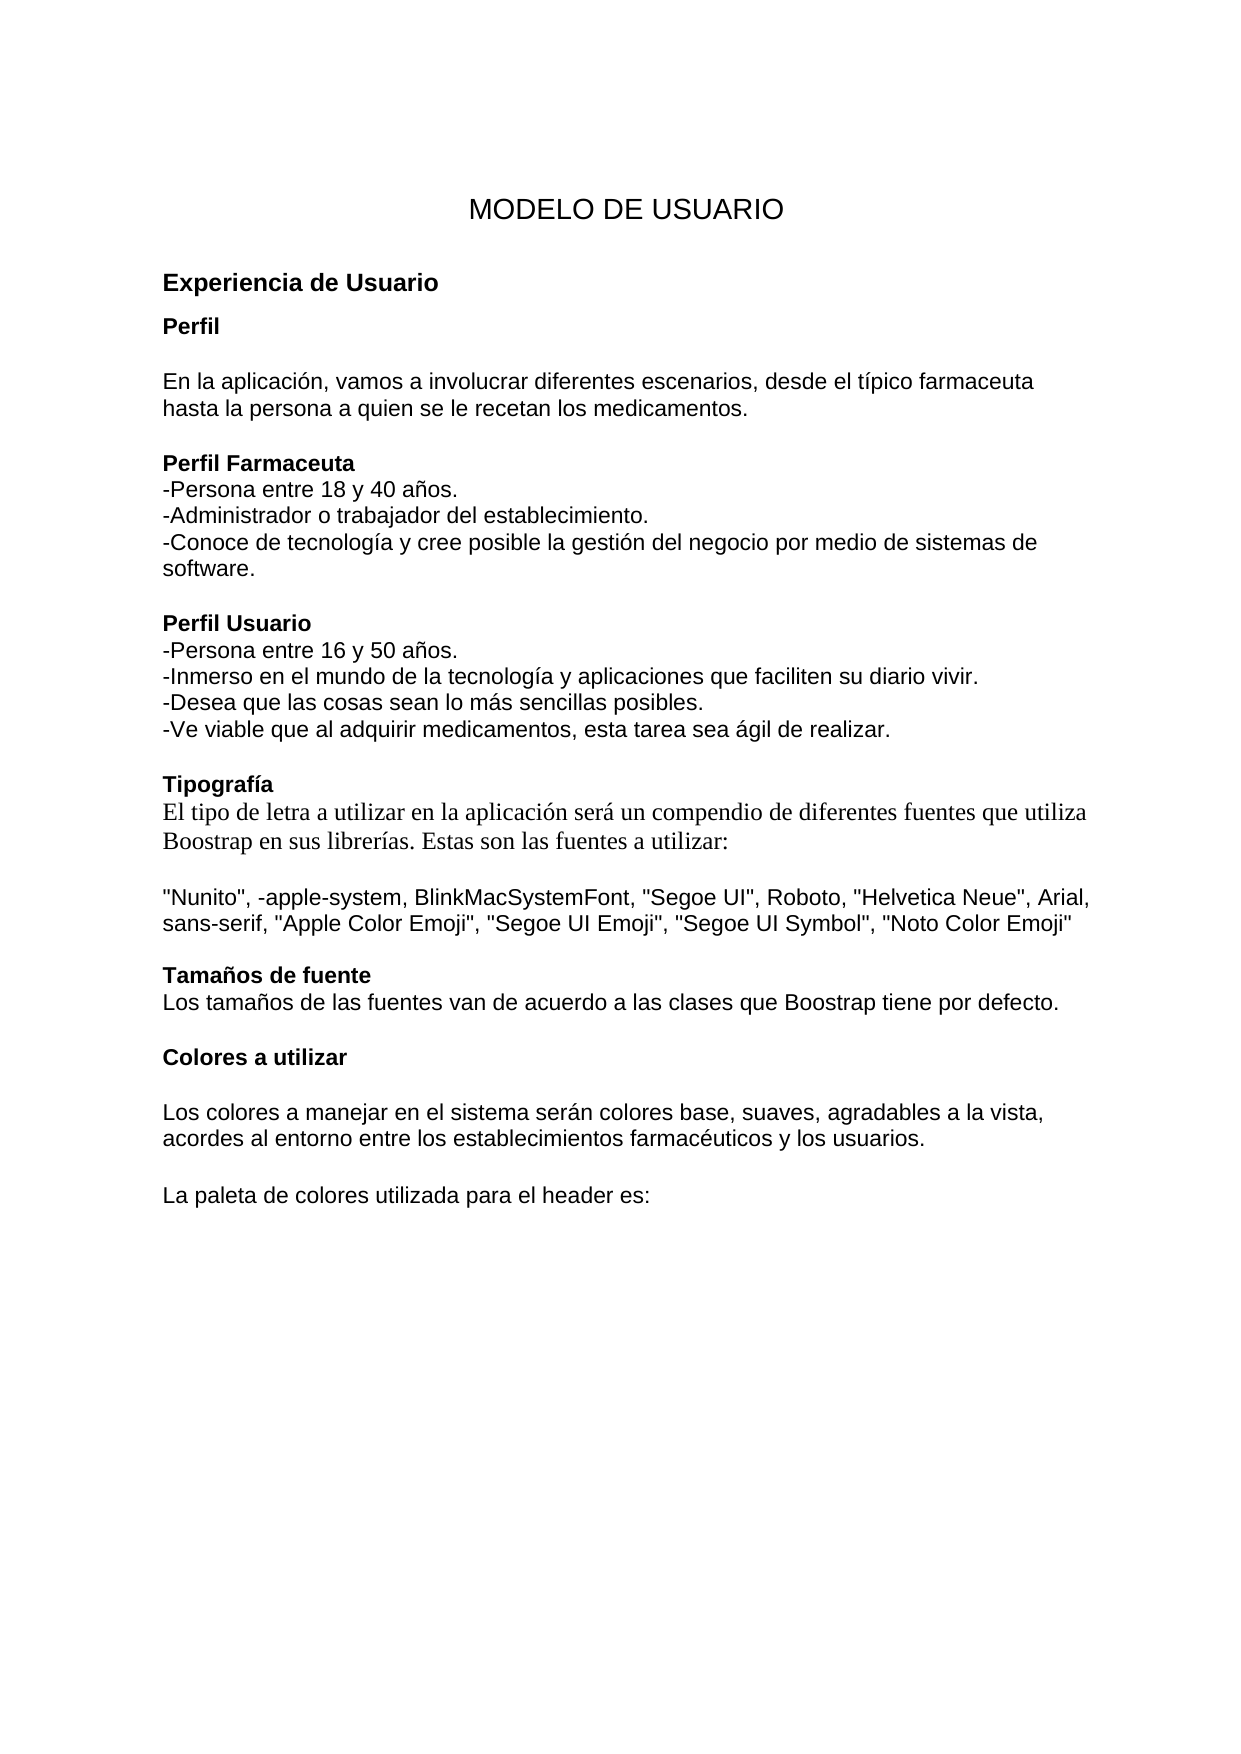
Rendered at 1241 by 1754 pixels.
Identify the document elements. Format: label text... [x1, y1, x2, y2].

text Tamaños de fuente [162, 962, 1090, 989]
text Perfil Usuario [162, 610, 1090, 637]
text Los tamaños de las fuentes van de acuerdo a las clases que Boostrap tiene por defecto. [162, 989, 1090, 1015]
text -Administrador o trabajador del establecimiento. [162, 502, 1090, 529]
text -Persona entre 18 y 40 años. [162, 476, 1090, 502]
text Experiencia de Usuario [162, 268, 1090, 296]
text Tipografía [162, 771, 1090, 797]
text -Inmerso en el mundo de la tecnología y aplicaciones que faciliten su diario vivir. [162, 663, 1090, 689]
text El tipo de letra a utilizar en la aplicación será un compendio de diferentes fuentes que utiliza Boostrap en sus librerías. Estas son las fuentes a utilizar: [162, 797, 1090, 855]
text -Ve viable que al adquirir medicamentos, esta tarea sea ágil de realizar. [162, 716, 1090, 742]
text Perfil [162, 313, 1090, 339]
text -Desea que las cosas sean lo más sencillas posibles. [162, 689, 1090, 716]
text En la aplicación, vamos a involucrar diferentes escenarios, desde el típico farmaceuta hasta la persona a quien se le recetan los medicamentos. [162, 368, 1090, 421]
text Colores a utilizar [162, 1015, 1090, 1070]
text -Persona entre 16 y 50 años. [162, 637, 1090, 663]
text MODELO DE USUARIO [162, 192, 1090, 225]
text La paleta de colores utilizada para el header es: [162, 1182, 1090, 1208]
text Perfil Farmaceuta [162, 450, 1090, 476]
text "Nunito", -apple-system, BlinkMacSystemFont, "Segoe UI", Roboto, "Helvetica Neue", Arial, sans-serif, "Apple Color Emoji", "Segoe UI Emoji", "Segoe UI Symbol", "Noto Color Emoji" [162, 883, 1090, 936]
text Los colores a manejar en el sistema serán colores base, suaves, agradables a la vista, acordes al entorno entre los establecimientos farmacéuticos y los usuarios. [162, 1099, 1090, 1152]
text -Conoce de tecnología y cree posible la gestión del negocio por medio de sistemas de software. [162, 529, 1090, 582]
